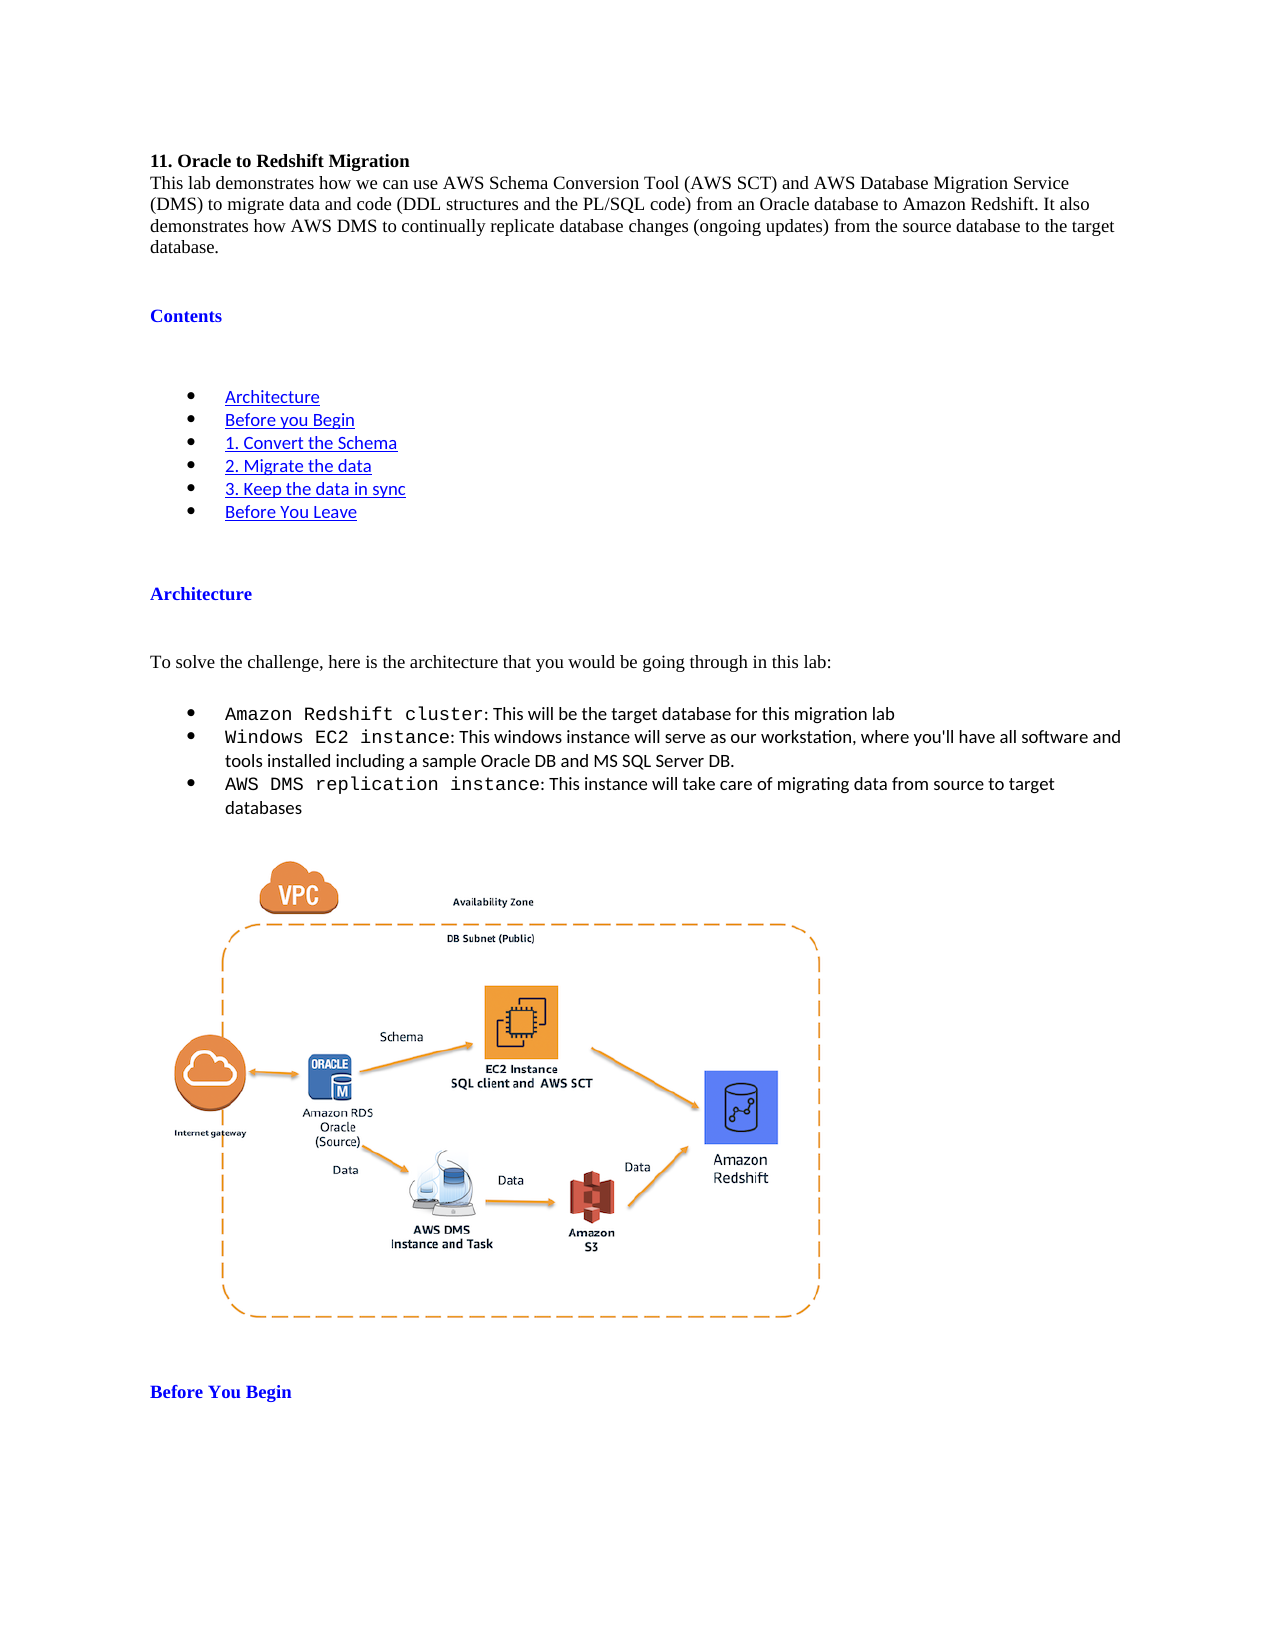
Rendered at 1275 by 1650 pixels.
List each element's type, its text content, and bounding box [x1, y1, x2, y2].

list Windows EC2 instance: This windows instance will serve as our workstation, where you'll have all software and tools installed including a sample Oracle DB and MS SQL Server DB. [187, 726, 1125, 772]
picture [150, 848, 836, 1335]
list Architecture [187, 386, 1125, 408]
list 1. Convert the Schema [187, 431, 1125, 454]
text To solve the challenge, here is the architecture that you would be going through in this lab: [150, 651, 1125, 672]
text This lab demonstrates how we can use AWS Schema Conversion Tool (AWS SCT) and AWS Database Migration Service (DMS) to migrate data and code (DDL structures and the PL/SQL code) from an Oracle database to Amazon Redshift. It also demonstrates how AWS DMS to continually replicate database changes (ongoing updates) from the source database to the target database. [150, 172, 1125, 258]
list Amazon Redshift cluster: This will be the target database for this migration lab [187, 702, 1125, 726]
subtitle Before You Begin [150, 1381, 1125, 1403]
list Before you Begin [187, 408, 1125, 431]
list 2. Migrate the data [187, 454, 1125, 477]
subtitle Architecture [150, 582, 1125, 604]
subtitle 11. Oracle to Redshift Migration [150, 150, 1125, 172]
list AWS DMS replication instance: This instance will take care of migrating data from source to target databases [187, 772, 1125, 819]
list Before You Leave [187, 500, 1125, 523]
list 3. Keep the data in sync [187, 477, 1125, 500]
subtitle Contents [150, 305, 1125, 326]
